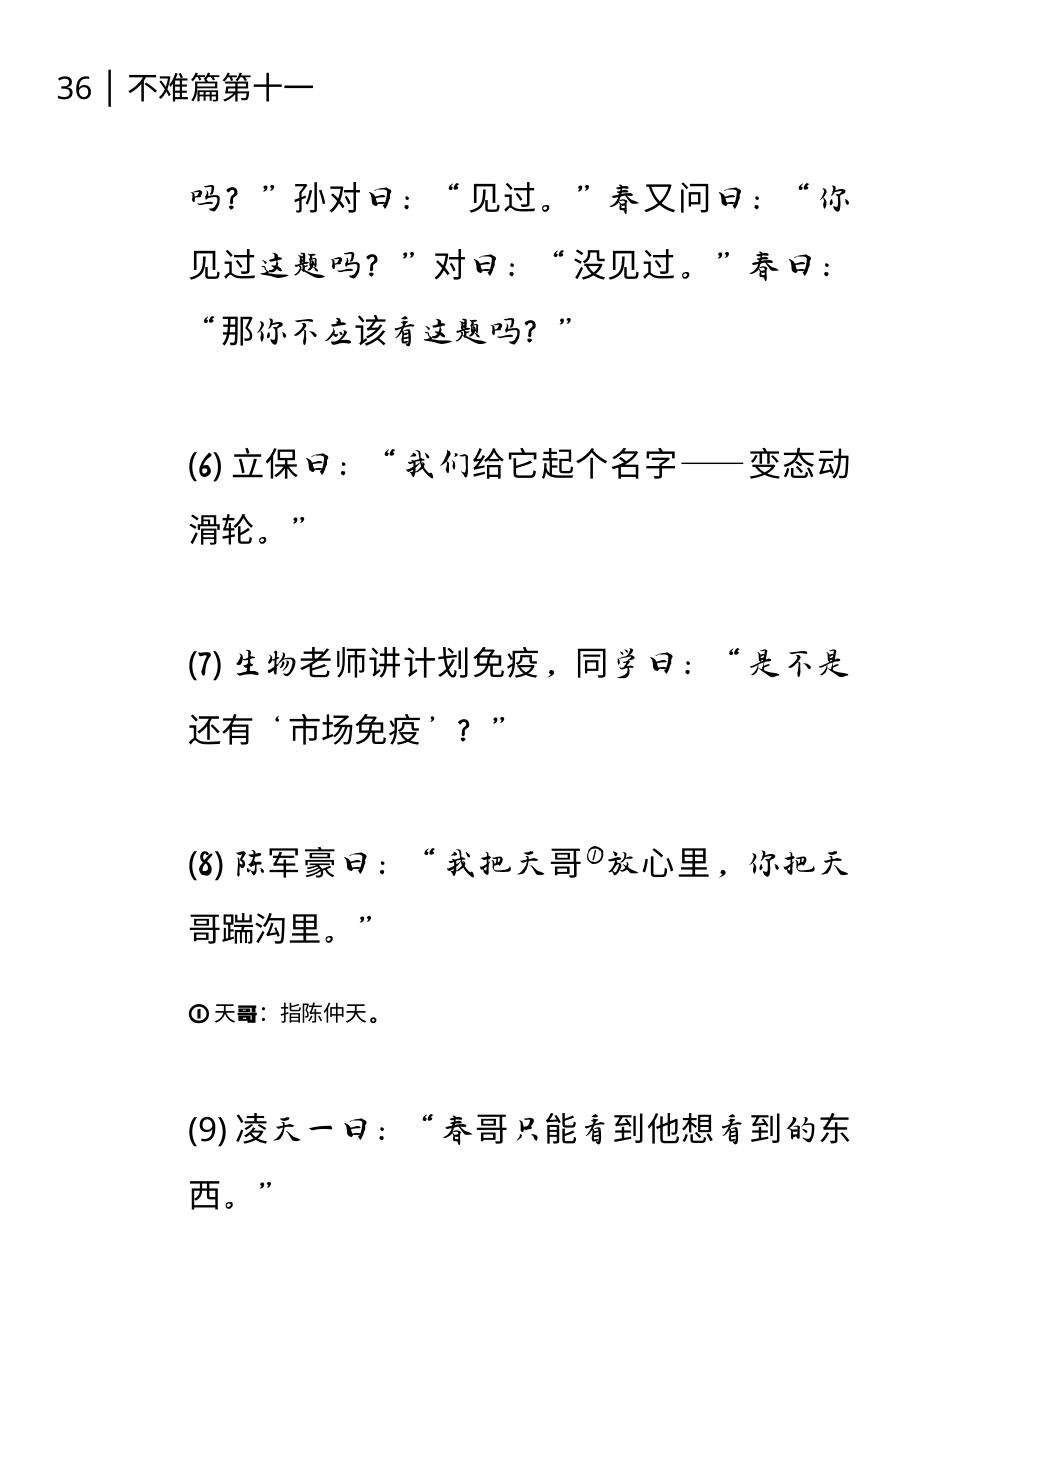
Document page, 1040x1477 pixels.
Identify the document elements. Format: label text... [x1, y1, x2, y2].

list 立保曰：“我们给它起个名字——变态动滑轮。” [188, 432, 852, 565]
list 凌天一曰：“春哥只能看到他想看到的东西。” [188, 1097, 852, 1230]
text ①天哥：指陈仲天。 [188, 997, 852, 1030]
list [188, 166, 852, 366]
list 生物老师讲计划免疫，同学曰：“是不是还有‘市场免疫’？” [188, 632, 852, 764]
list 陈军豪曰：“我把天哥①放心里，你把天哥踹沟里。” [188, 831, 852, 964]
